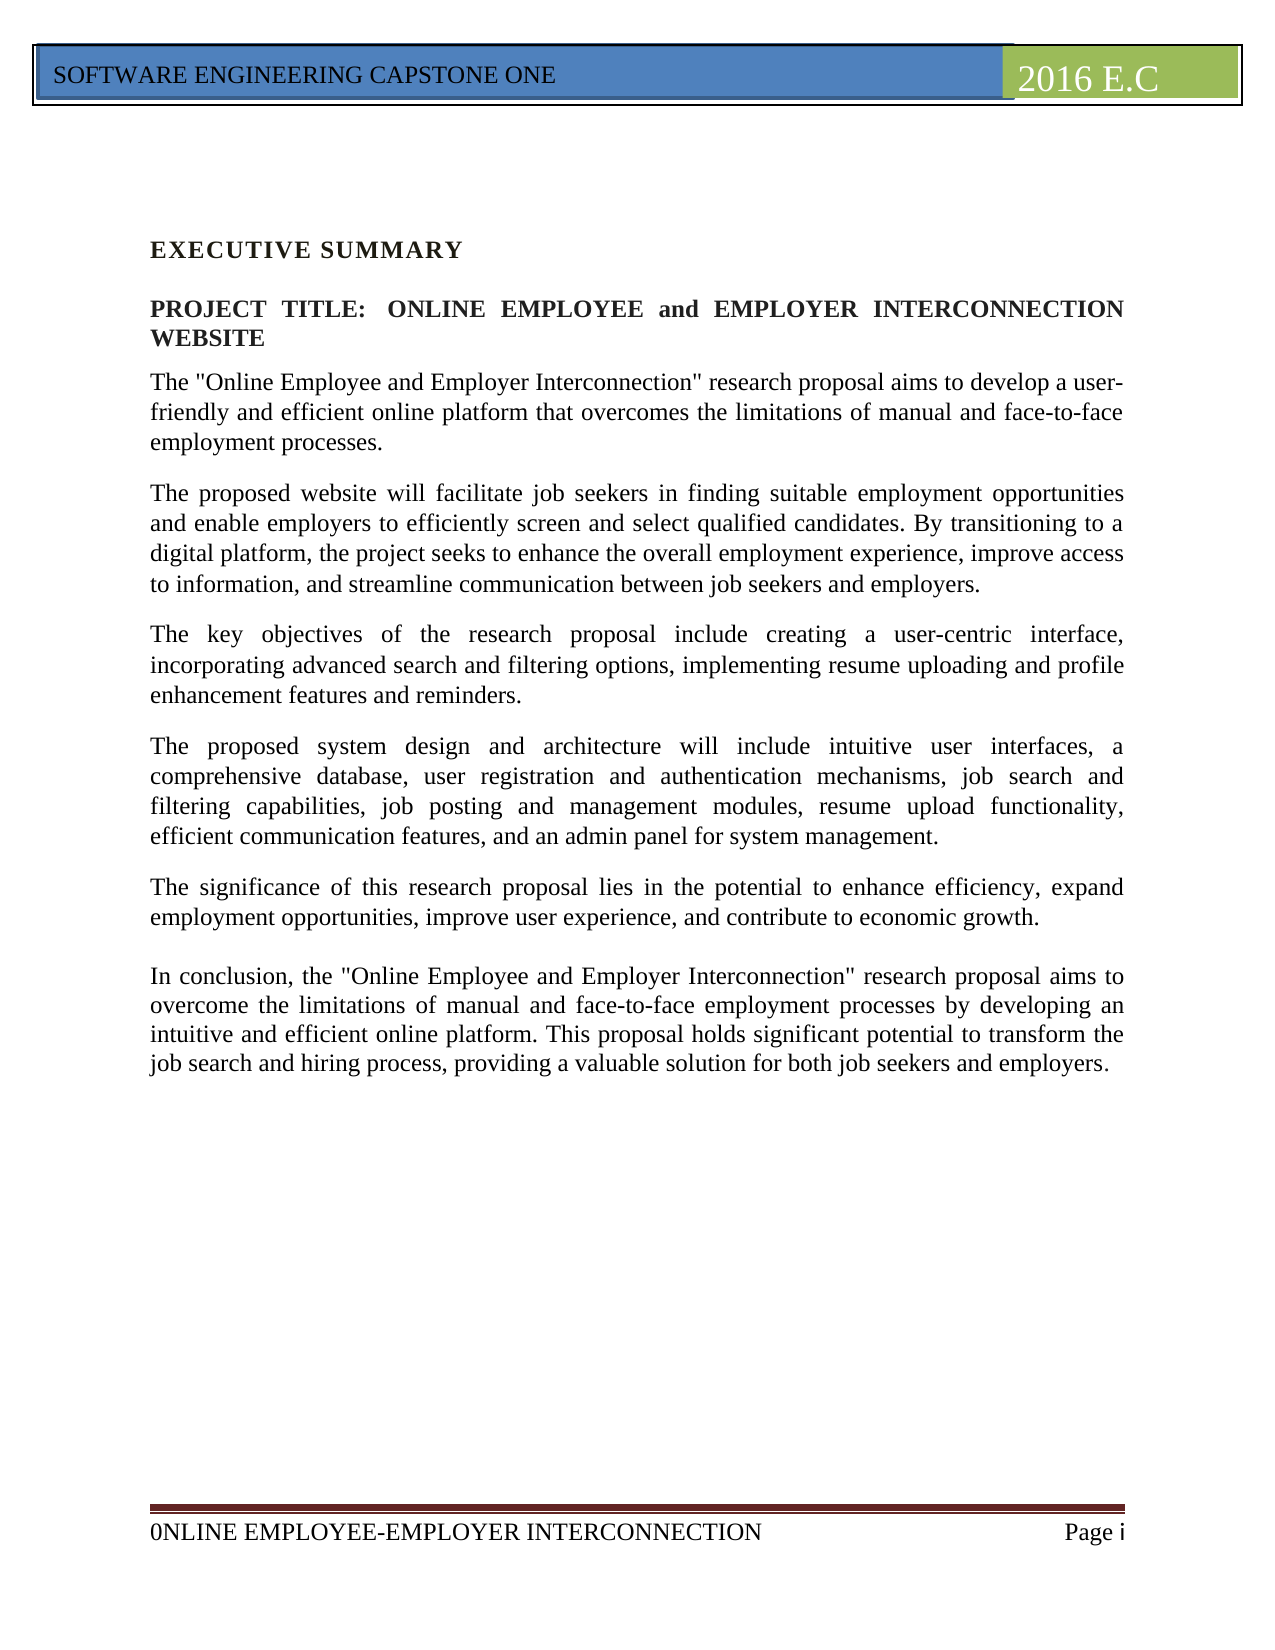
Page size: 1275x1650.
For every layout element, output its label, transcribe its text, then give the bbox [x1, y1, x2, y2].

text The "Online Employee and Employer Interconnection" research proposal aims to develop a user-friendly and efficient online platform that overcomes the limitations of manual and face-to-face employment processes. [150, 367, 1125, 456]
text The proposed website will facilitate job seekers in finding suitable employment opportunities and enable employers to efficiently screen and select qualified candidates. By transitioning to a digital platform, the project seeks to enhance the overall employment experience, improve access to information, and streamline communication between job seekers and employers. [150, 478, 1125, 597]
text In conclusion, the "Online Employee and Employer Interconnection" research proposal aims to overcome the limitations of manual and face-to-face employment processes by developing an intuitive and efficient online platform. This proposal holds significant potential to transform the job search and hiring process, providing a valuable solution for both job seekers and employers. [150, 961, 1125, 1076]
text The proposed system design and architecture will include intuitive user interfaces, a comprehensive database, user registration and authentication mechanisms, job search and filtering capabilities, job posting and management modules, resume upload functionality, efficient communication features, and an admin panel for system management. [150, 731, 1125, 850]
subtitle EXECUTIVE SUMMARY [150, 235, 1125, 263]
text The key objectives of the research proposal include creating a user-centric interface, incorporating advanced search and filtering options, implementing resume uploading and profile enhancement features and reminders. [150, 619, 1125, 708]
text The significance of this research proposal lies in the potential to enhance efficiency, expand employment opportunities, improve user experience, and contribute to economic growth. [150, 872, 1125, 931]
text PROJECT TITLE: ONLINE EMPLOYEE and EMPLOYER INTERCONNECTION WEBSITE [150, 294, 1125, 352]
